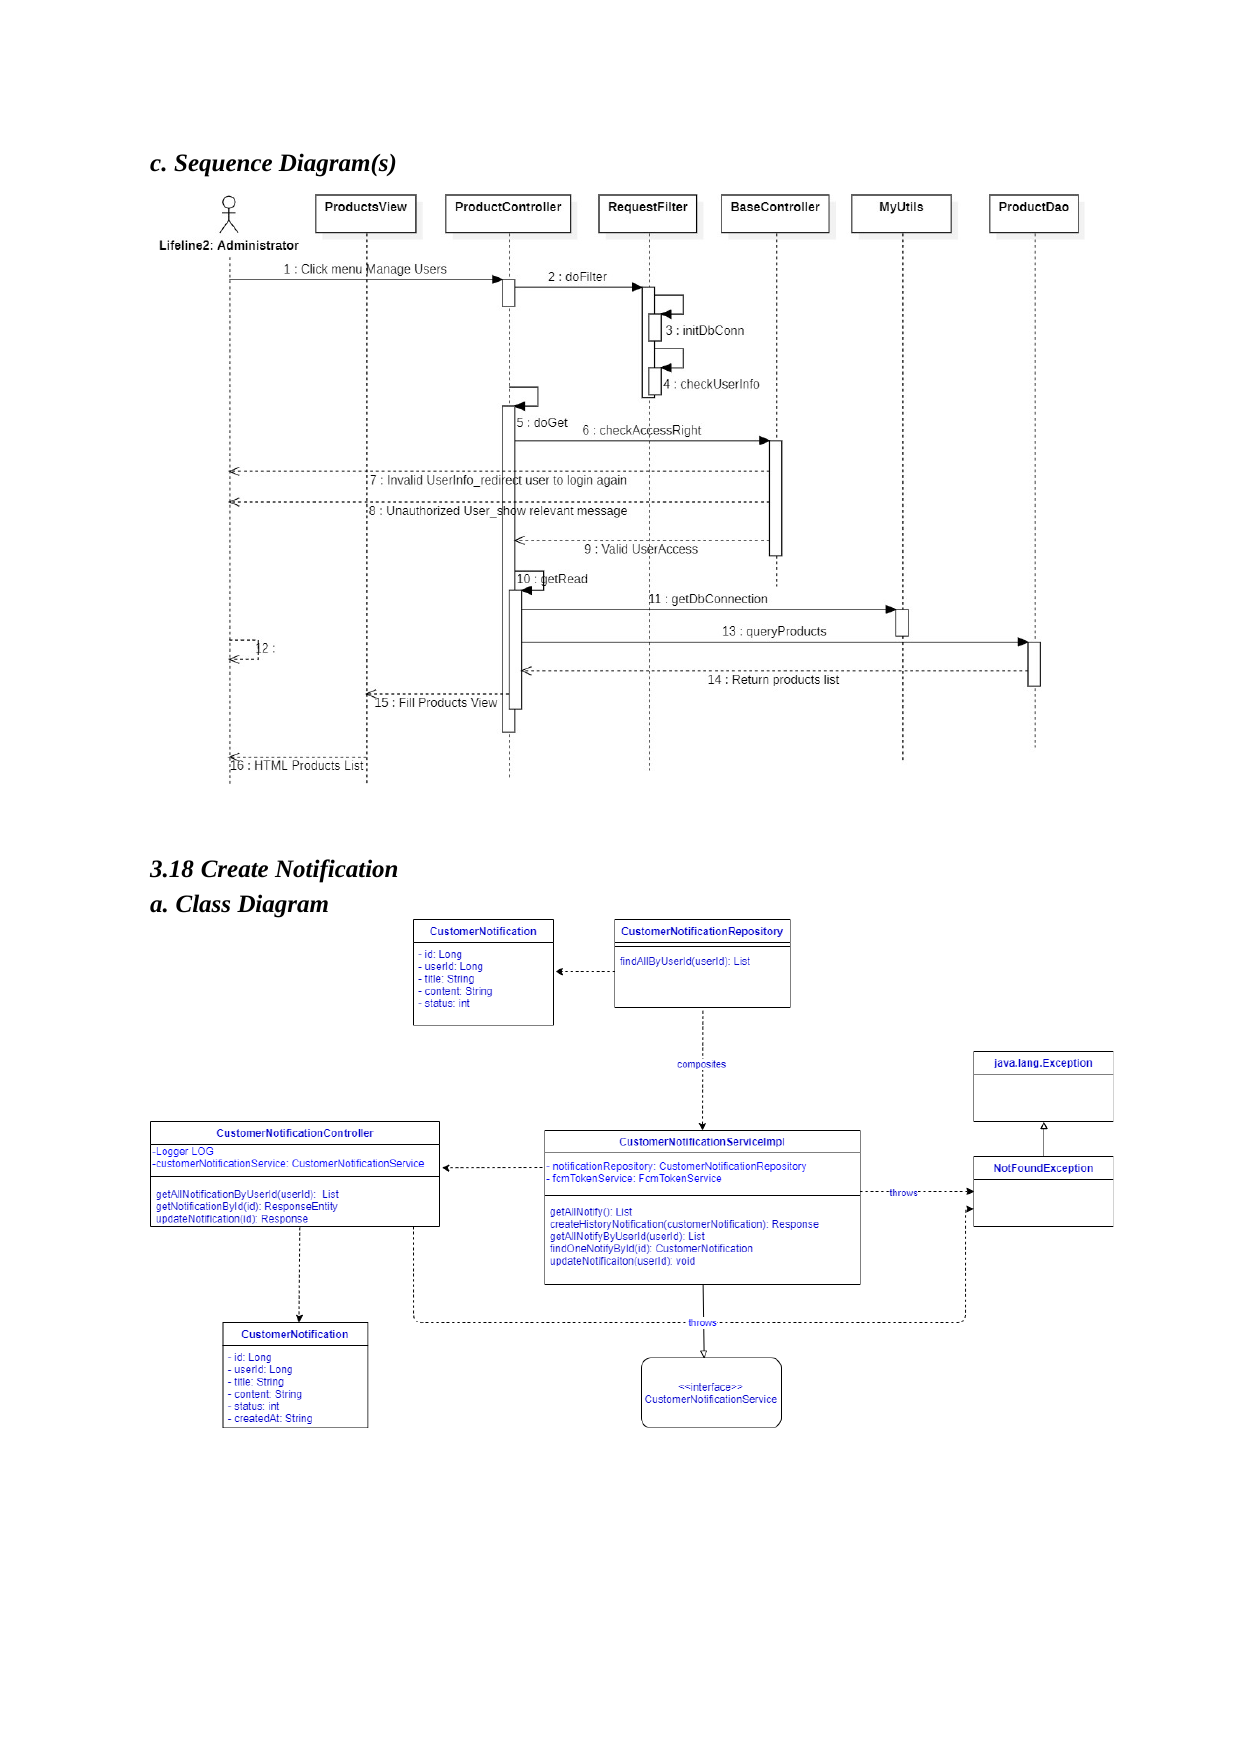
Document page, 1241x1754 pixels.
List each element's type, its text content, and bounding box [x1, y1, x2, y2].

subtitle Class Diagram [150, 889, 1215, 918]
picture [159, 194, 1085, 784]
subtitle Sequence Diagram(s) [150, 148, 1215, 177]
subtitle Create Notification [150, 854, 1215, 883]
picture [150, 919, 1114, 1428]
